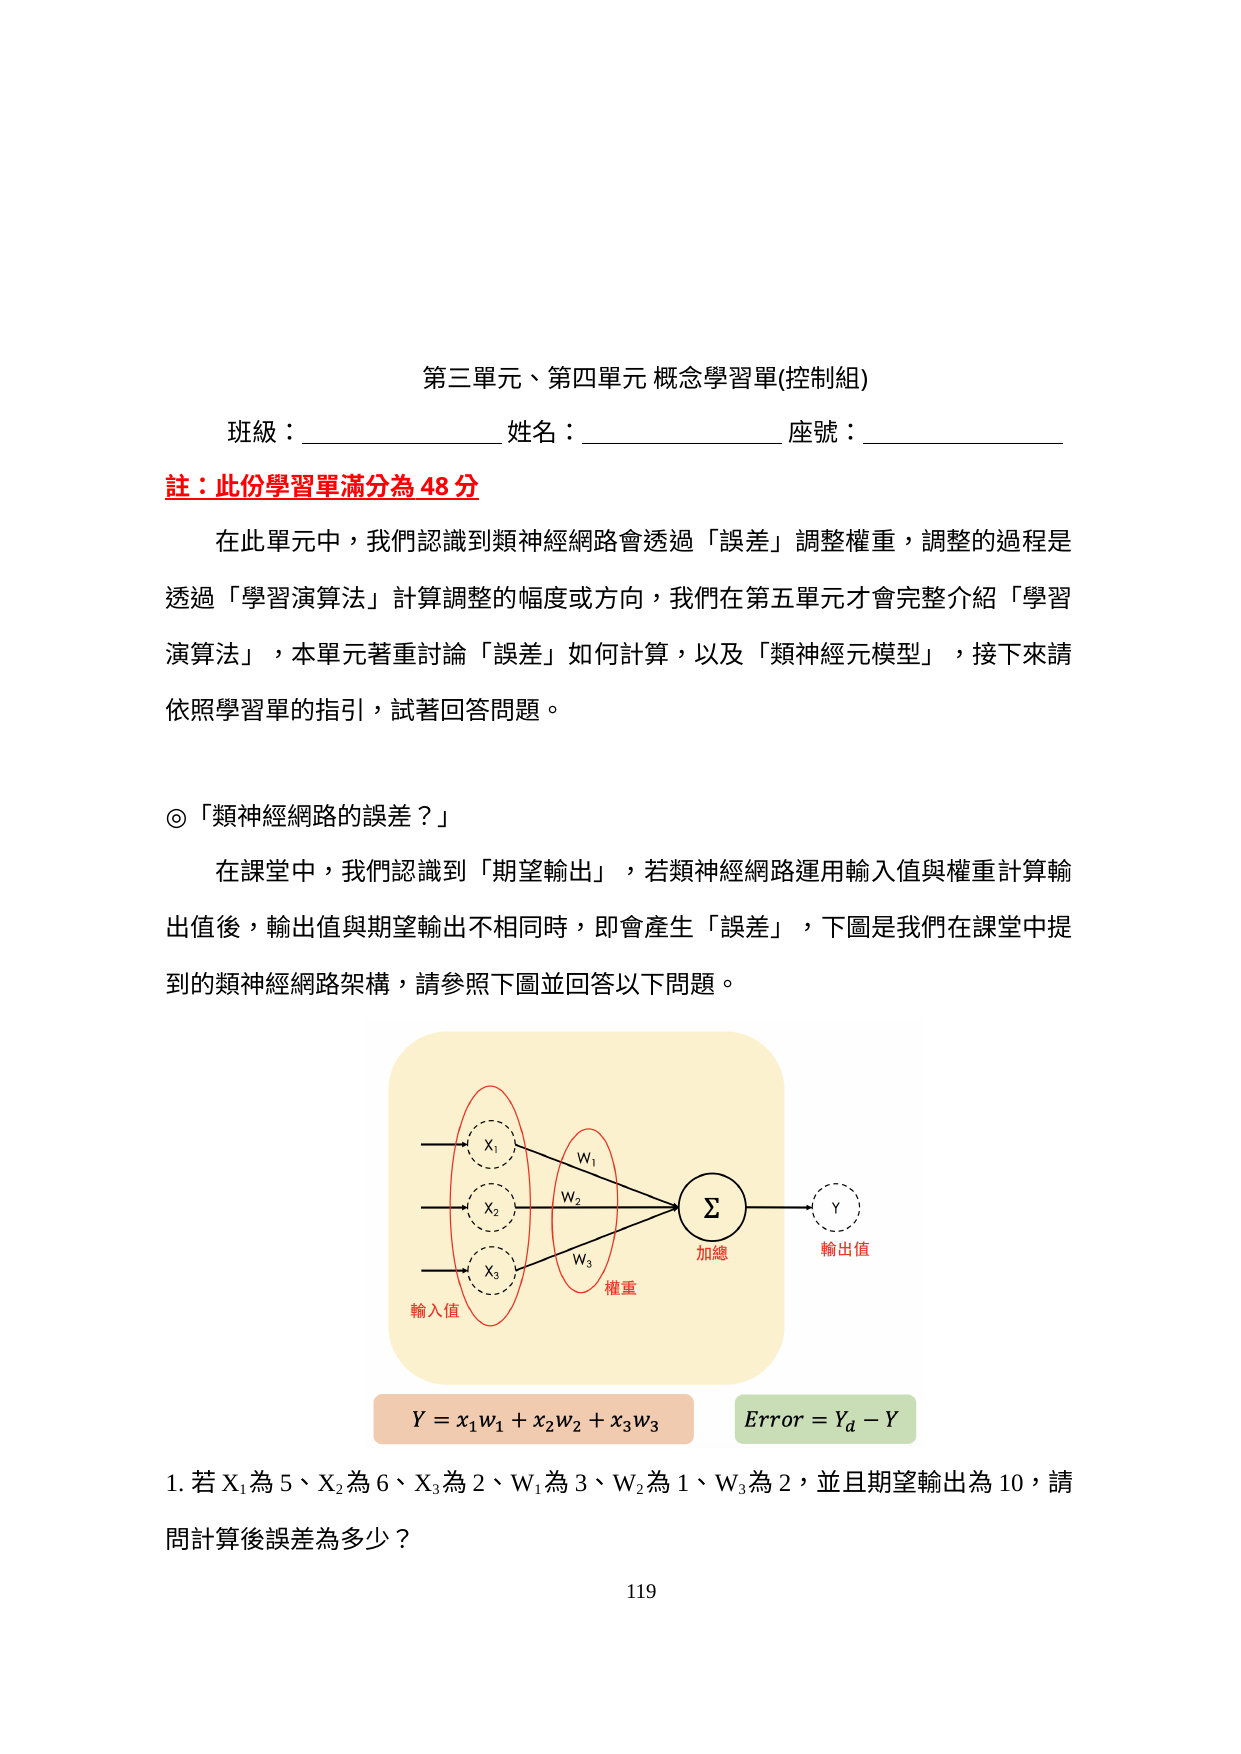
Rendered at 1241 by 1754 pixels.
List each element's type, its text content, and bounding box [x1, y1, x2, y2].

text 1. 若X1為5、X2為6、X3為2、W1為3、W2為1、W3為2，並且期望輸出為10，請問計算後誤差為多少？ [165, 1462, 1075, 1556]
text 在此單元中，我們認識到類神經網路會透過「誤差」調整權重，調整的過程是透過「學習演算法」計算調整的幅度或方向，我們在第五單元才會完整介紹「學習演算法」，本單元著重討論「誤差」如何計算，以及「類神經元模型」，接下來請依照學習單的指引，試著回答問題。 [165, 521, 1075, 727]
text 註：此份學習單滿分為48分 [165, 467, 1075, 503]
text 在課堂中，我們認識到「期望輸出」，若類神經網路運用輸入值與權重計算輸出值後，輸出值與期望輸出不相同時，即會產生「誤差」，下圖是我們在課堂中提到的類神經網路架構，請參照下圖並回答以下問題。 [165, 851, 1075, 1001]
text 第三單元、第四單元 概念學習單(控制組) [165, 358, 1075, 394]
picture [366, 1019, 924, 1448]
text ◎「類神經網路的誤差？」 [165, 797, 1075, 833]
text 班級：＿＿＿＿＿＿＿＿ 姓名：＿＿＿＿＿＿＿＿ 座號：＿＿＿＿＿＿＿＿ [165, 412, 1075, 449]
